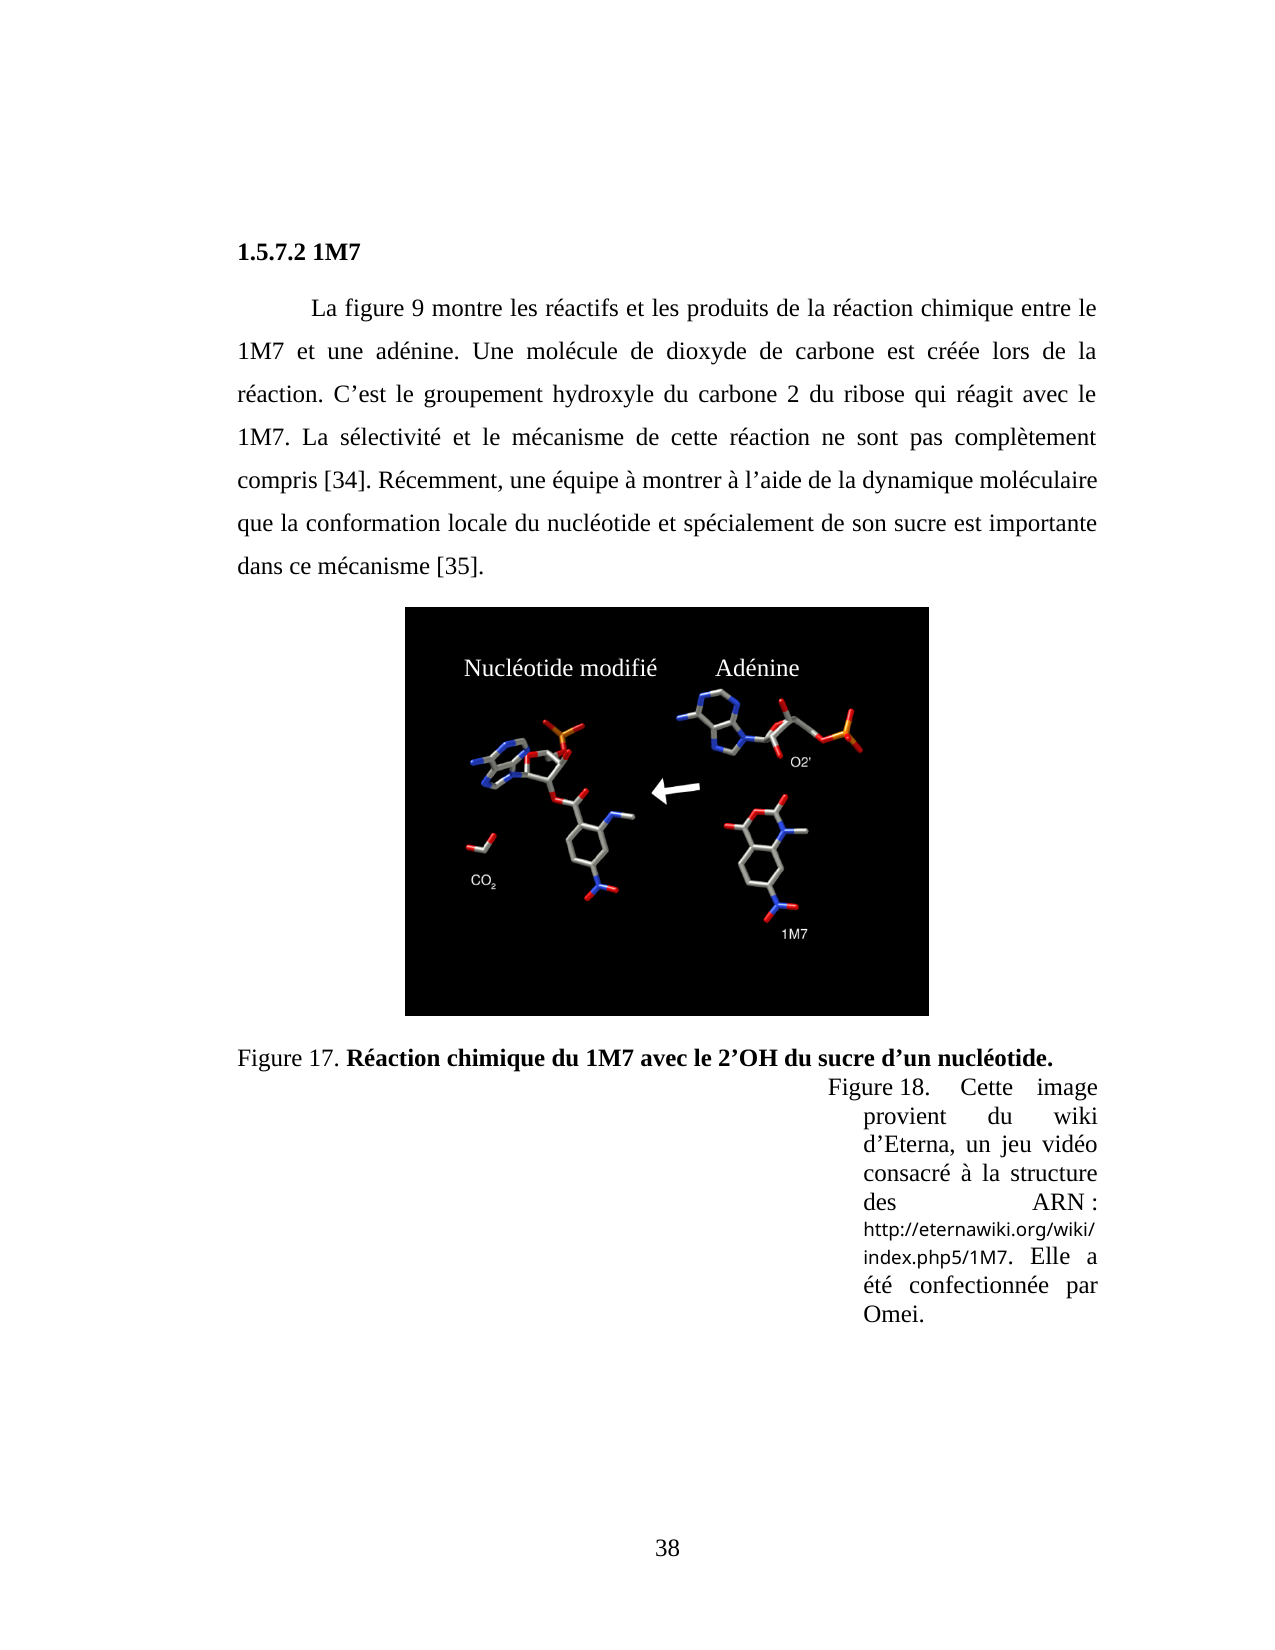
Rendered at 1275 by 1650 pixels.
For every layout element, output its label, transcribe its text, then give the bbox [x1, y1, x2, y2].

text Réaction chimique du 1M7 avec le 2’OH du sucre d’un nucléotide. [237, 1043, 1098, 1072]
text La figure 9 montre les réactifs et les produits de la réaction chimique entre le 1M7 et une adénine. Une molécule de dioxyde de carbone est créée lors de la réaction. C’est le groupement hydroxyle du carbone 2 du ribose qui réagit avec le 1M7. La sélectivité et le mécanisme de cette réaction ne sont pas complètement compris [34]. Récemment, une équipe à montrer à l’aide de la dynamique moléculaire que la conformation locale du nucléotide et spécialement de son sucre est importante dans ce mécanisme [35]. [237, 293, 1098, 580]
subtitle 1.5.7.2 1M7 [237, 237, 1098, 266]
picture [442, 644, 891, 979]
text Cette image provient du wiki d’Eterna, un jeu vidéo consacré à la structure des ARN : http://eternawiki.org/wiki/index.php5/1M7. Elle a été confectionnée par Omei. [828, 1101, 1098, 1357]
